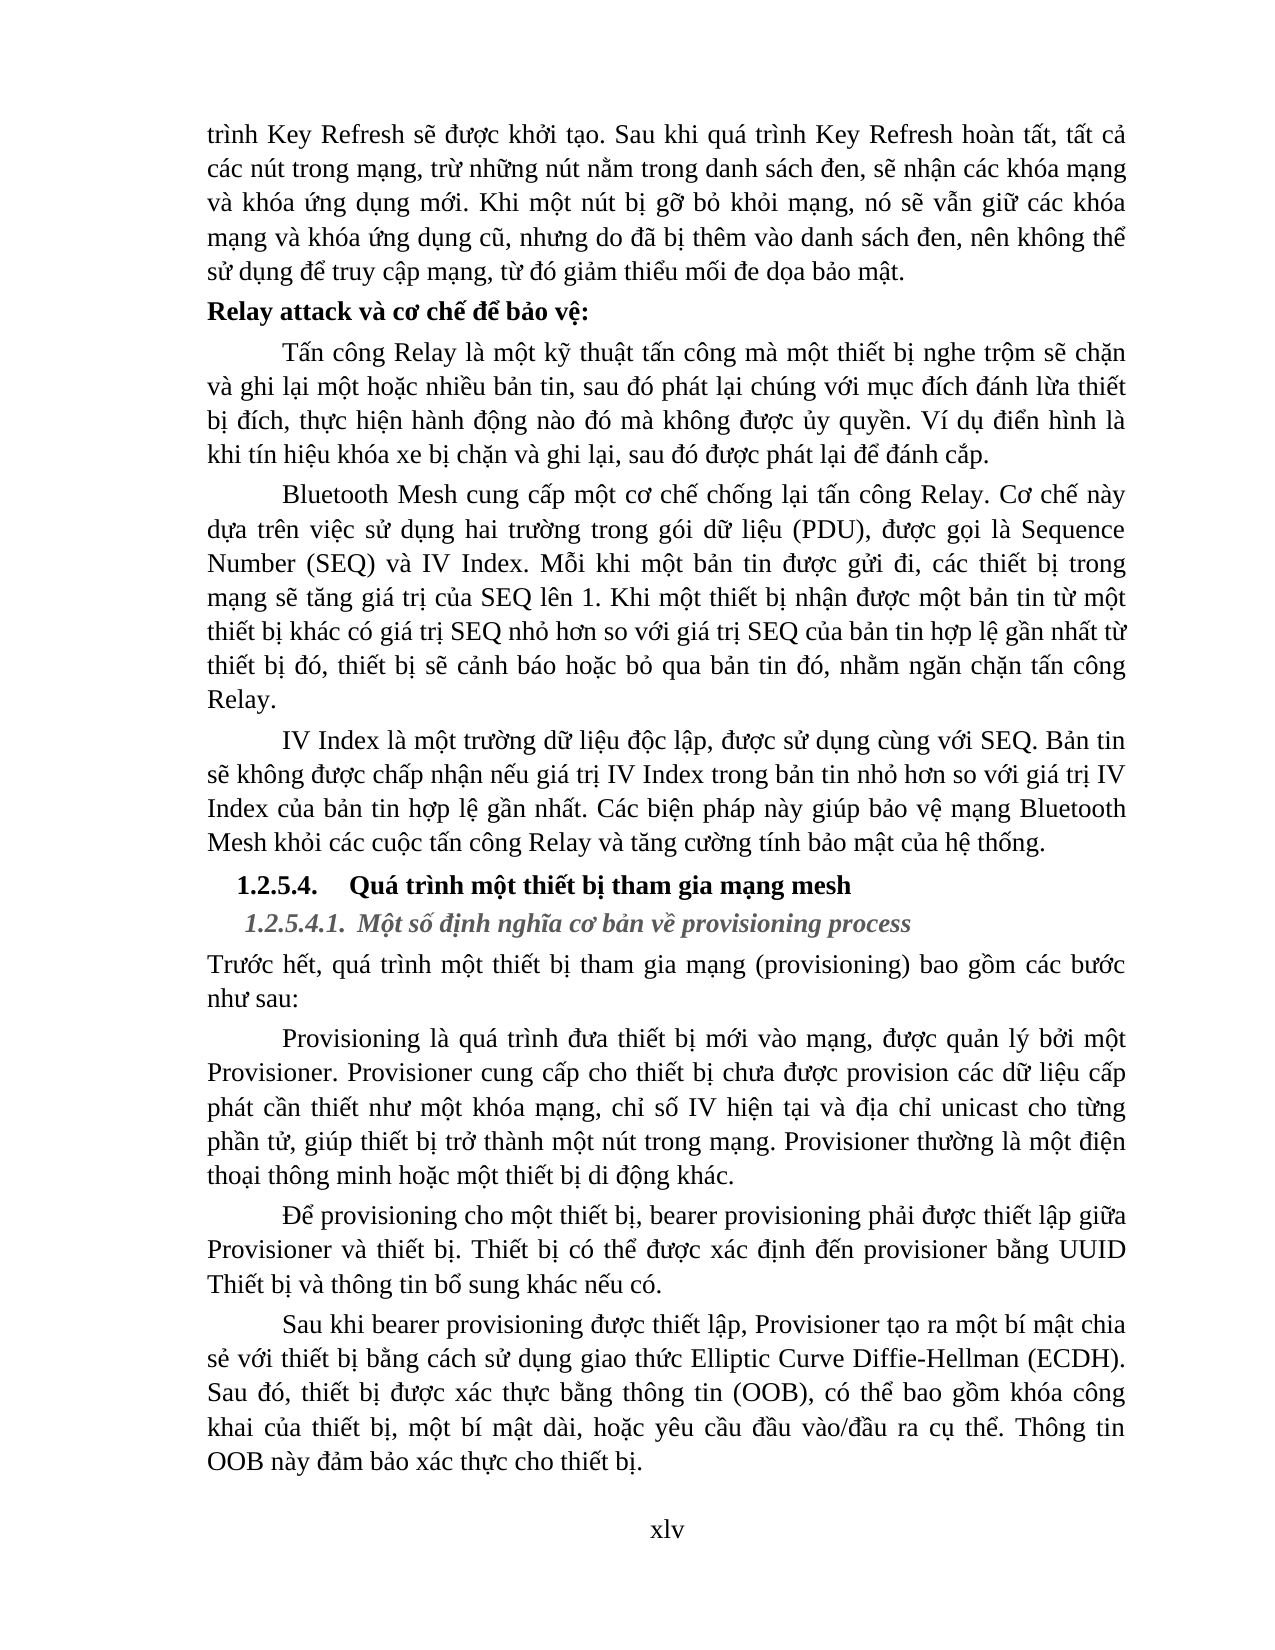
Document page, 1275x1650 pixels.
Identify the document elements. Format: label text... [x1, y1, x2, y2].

subtitle Một số định nghĩa cơ bản về provisioning process [244, 907, 1127, 938]
text IV Index là một trường dữ liệu độc lập, được sử dụng cùng với SEQ. Bản tin sẽ không được chấp nhận nếu giá trị IV Index trong bản tin nhỏ hơn so với giá trị IV Index của bản tin hợp lệ gần nhất. Các biện pháp này giúp bảo vệ mạng Bluetooth Mesh khỏi các cuộc tấn công Relay và tăng cường tính bảo mật của hệ thống. [207, 724, 1127, 858]
text Trước hết, quá trình một thiết bị tham gia mạng (provisioning) bao gồm các bước như sau: [207, 948, 1127, 1013]
text Bluetooth Mesh cung cấp một cơ chế chống lại tấn công Relay. Cơ chế này dựa trên việc sử dụng hai trường trong gói dữ liệu (PDU), được gọi là Sequence Number (SEQ) và IV Index. Mỗi khi một bản tin được gửi đi, các thiết bị trong mạng sẽ tăng giá trị của SEQ lên 1. Khi một thiết bị nhận được một bản tin từ một thiết bị khác có giá trị SEQ nhỏ hơn so với giá trị SEQ của bản tin hợp lệ gần nhất từ thiết bị đó, thiết bị sẽ cảnh báo hoặc bỏ qua bản tin đó, nhằm ngăn chặn tấn công Relay. [207, 478, 1127, 715]
text Relay attack và cơ chế để bảo vệ: [207, 295, 1127, 326]
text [207, 118, 1127, 286]
text Tấn công Relay là một kỹ thuật tấn công mà một thiết bị nghe trộm sẽ chặn và ghi lại một hoặc nhiều bản tin, sau đó phát lại chúng với mục đích đánh lừa thiết bị đích, thực hiện hành động nào đó mà không được ủy quyền. Ví dụ điển hình là khi tín hiệu khóa xe bị chặn và ghi lại, sau đó được phát lại để đánh cắp. [207, 336, 1127, 469]
text Sau khi bearer provisioning được thiết lập, Provisioner tạo ra một bí mật chia sẻ với thiết bị bằng cách sử dụng giao thức Elliptic Curve Diffie-Hellman (ECDH). Sau đó, thiết bị được xác thực bằng thông tin (OOB), có thể bao gồm khóa công khai của thiết bị, một bí mật dài, hoặc yêu cầu đầu vào/đầu ra cụ thể. Thông tin OOB này đảm bảo xác thực cho thiết bị. [207, 1308, 1127, 1476]
subtitle Quá trình một thiết bị tham gia mạng mesh [236, 869, 1127, 900]
text Provisioning là quá trình đưa thiết bị mới vào mạng, được quản lý bởi một Provisioner. Provisioner cung cấp cho thiết bị chưa được provision các dữ liệu cấp phát cần thiết như một khóa mạng, chỉ số IV hiện tại và địa chỉ unicast cho từng phần tử, giúp thiết bị trở thành một nút trong mạng. Provisioner thường là một điện thoại thông minh hoặc một thiết bị di động khác. [207, 1022, 1127, 1190]
text Để provisioning cho một thiết bị, bearer provisioning phải được thiết lập giữa Provisioner và thiết bị. Thiết bị có thể được xác định đến provisioner bằng UUID Thiết bị và thông tin bổ sung khác nếu có. [207, 1199, 1127, 1299]
